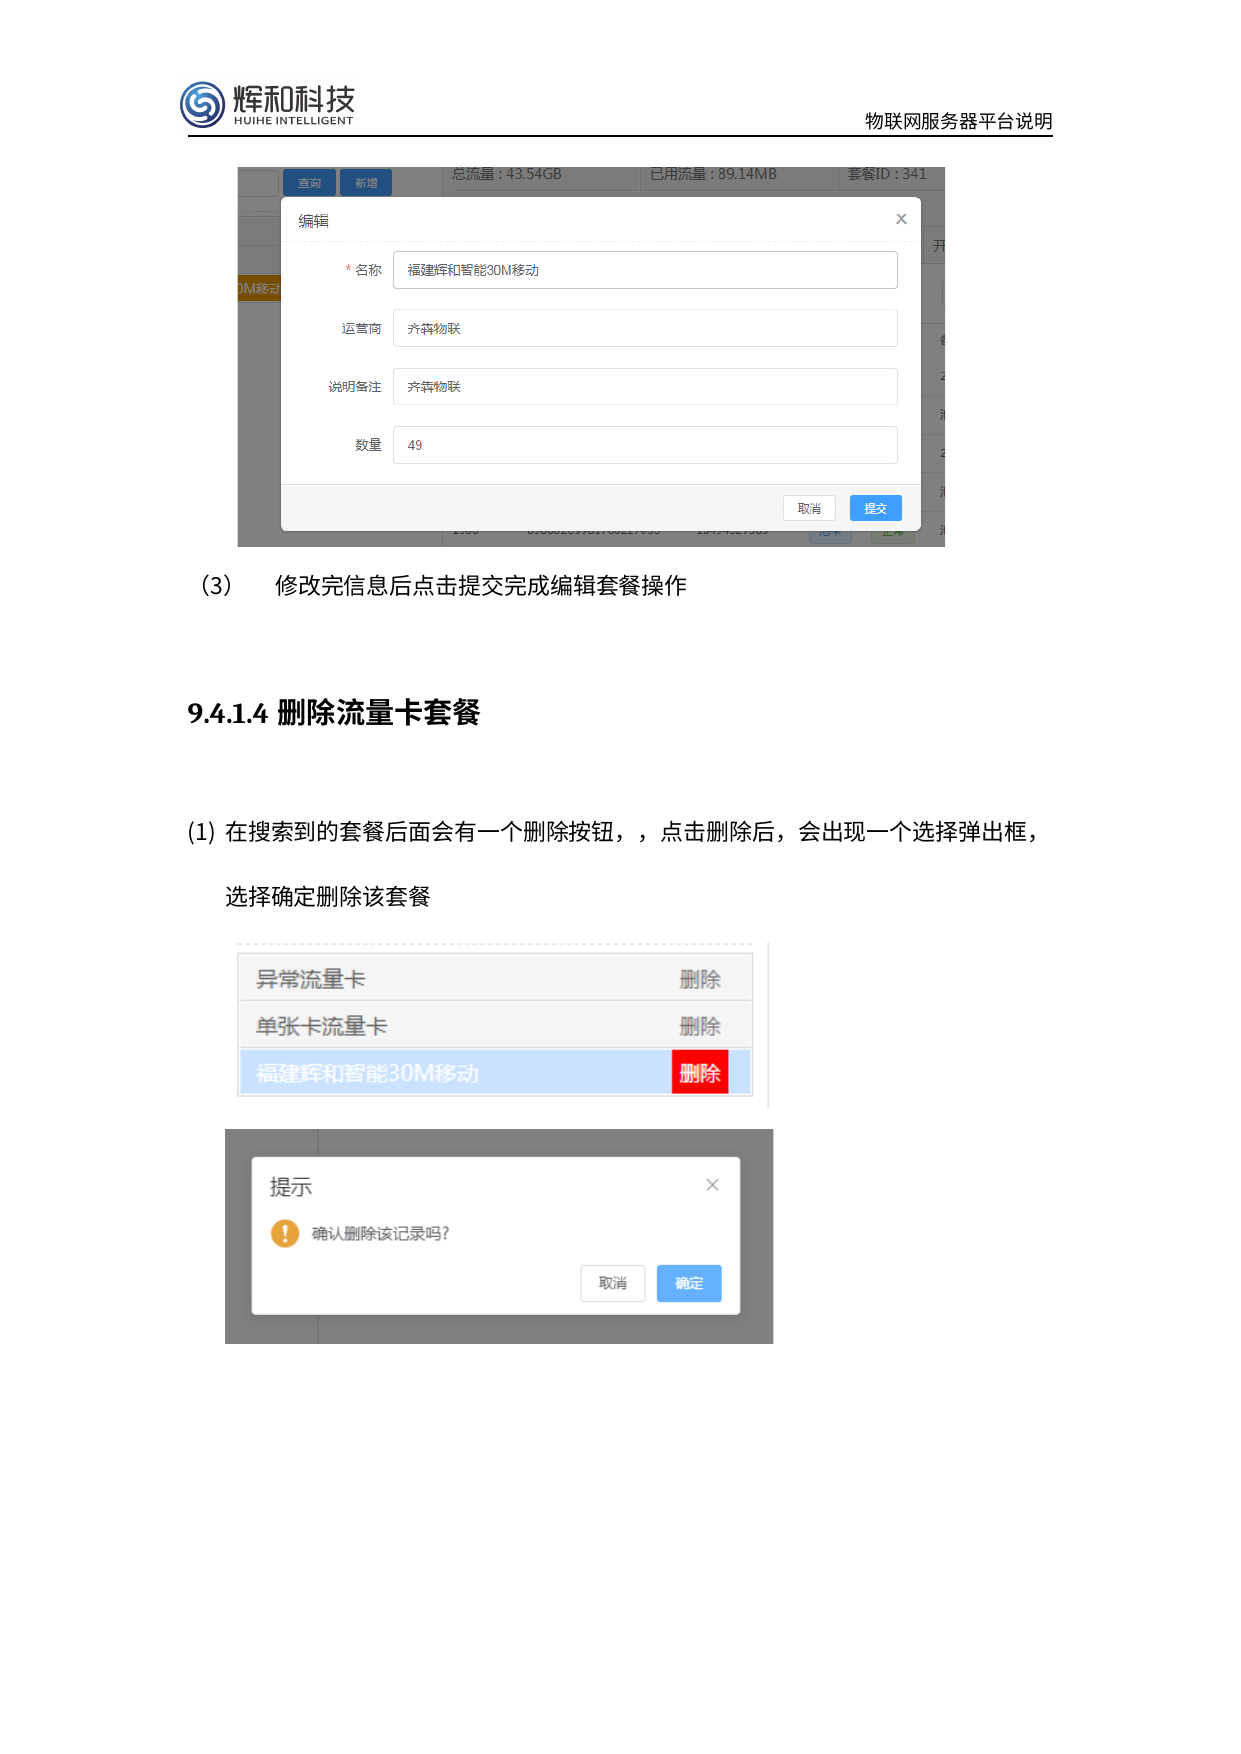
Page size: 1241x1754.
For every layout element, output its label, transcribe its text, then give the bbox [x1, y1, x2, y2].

picture [225, 942, 774, 1108]
list 在搜索到的套餐后面会有一个删除按钮，，点击删除后，会出现一个选择弹出框，选择确定删除该套餐 [187, 797, 1053, 927]
list 修改完信息后点击提交完成编辑套餐操作 [187, 552, 1053, 617]
subtitle 删除流量卡套餐 [187, 679, 1053, 744]
picture [237, 167, 946, 547]
picture [225, 1129, 774, 1344]
picture [176, 78, 359, 131]
